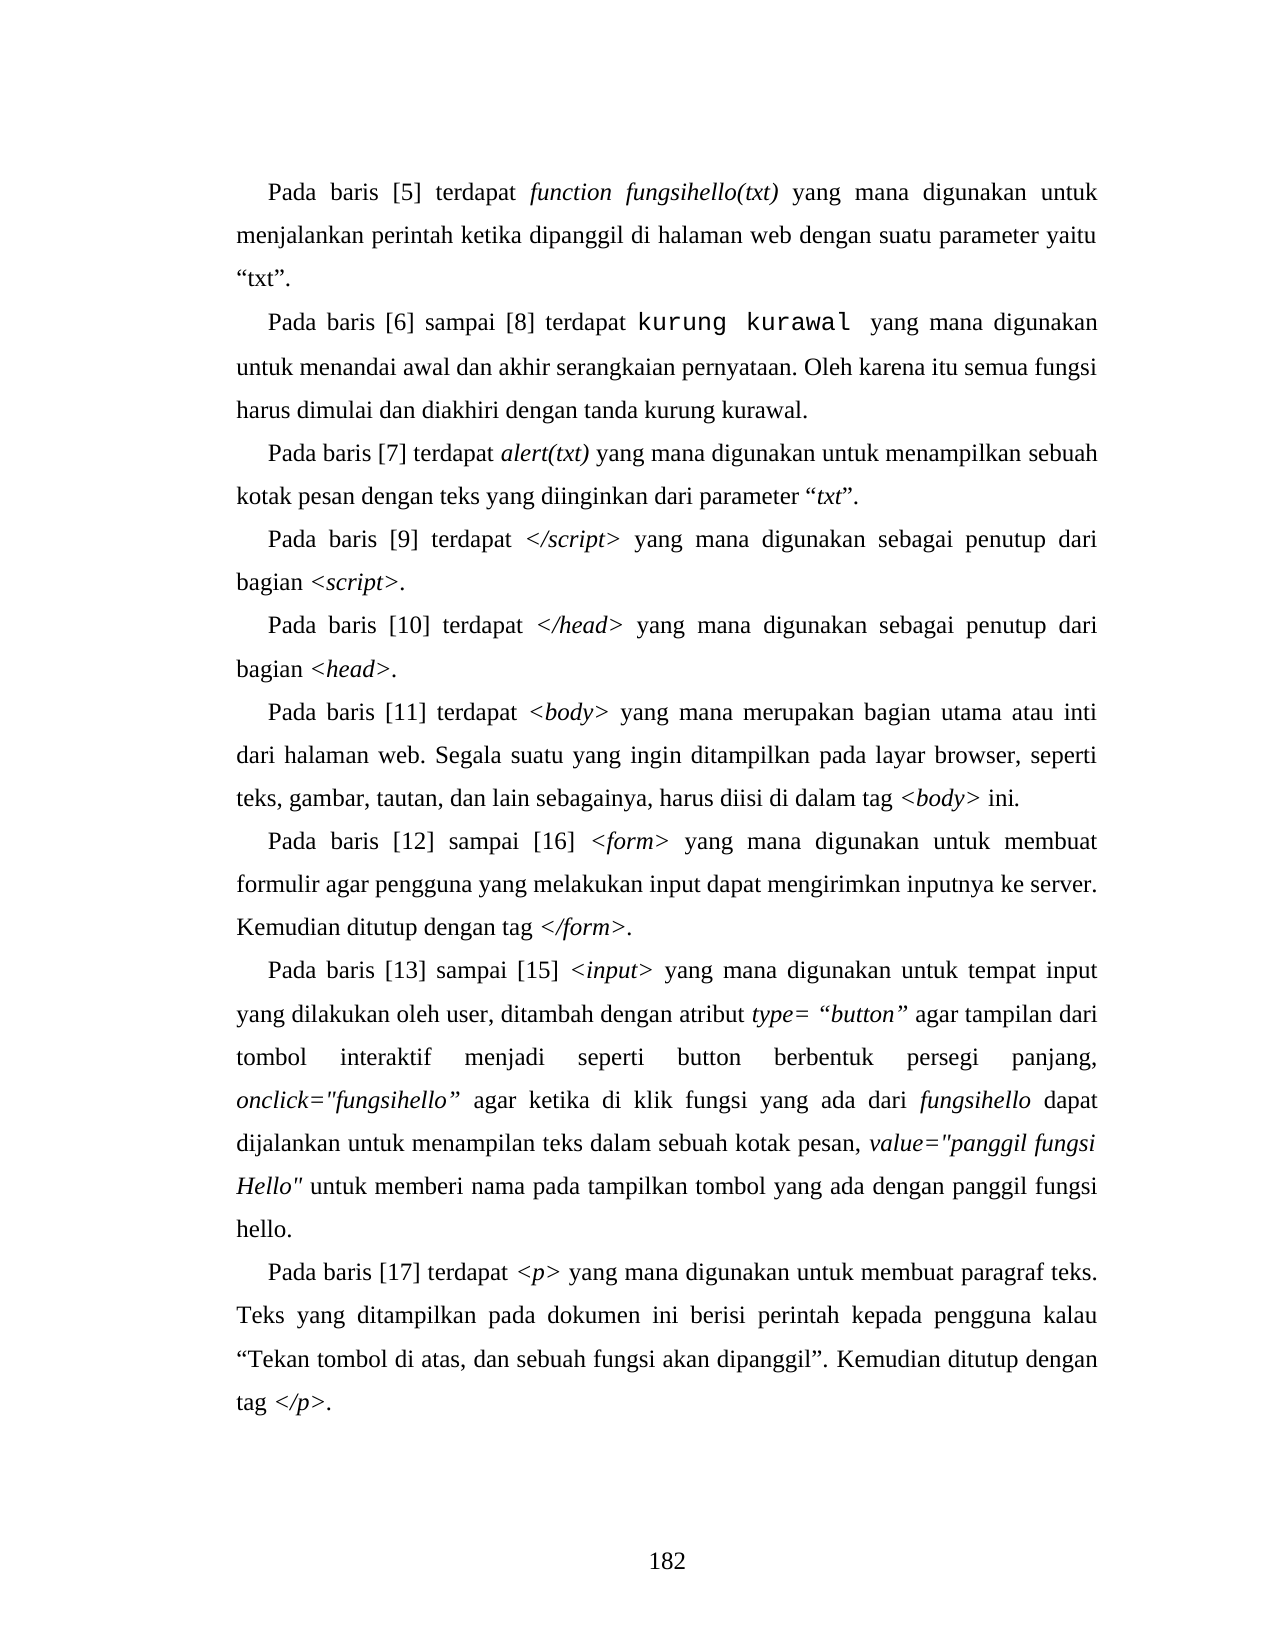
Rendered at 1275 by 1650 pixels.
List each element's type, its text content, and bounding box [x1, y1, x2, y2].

text Pada baris [13] sampai [15] <input> yang mana digunakan untuk tempat input yang dilakukan oleh user, ditambah dengan atribut type= “button” agar tampilan dari tombol interaktif menjadi seperti button berbentuk persegi panjang, onclick="fungsihello” agar ketika di klik fungsi yang ada dari fungsihello dapat dijalankan untuk menampilan teks dalam sebuah kotak pesan, value="panggil fungsi Hello" untuk memberi nama pada tampilkan tombol yang ada dengan panggil fungsi hello. [236, 956, 1098, 1243]
text Pada baris [10] terdapat </head> yang mana digunakan sebagai penutup dari bagian <head>. [236, 611, 1098, 682]
text Pada baris [9] terdapat </script> yang mana digunakan sebagai penutup dari bagian <script>. [236, 524, 1098, 596]
text Pada baris [5] terdapat function fungsihello(txt) yang mana digunakan untuk menjalankan perintah ketika dipanggil di halaman web dengan suatu parameter yaitu “txt”. [236, 177, 1098, 292]
text Pada baris [12] sampai [16] <form> yang mana digunakan untuk membuat formulir agar pengguna yang melakukan input dapat mengirimkan inputnya ke server. Kemudian ditutup dengan tag </form>. [236, 826, 1098, 941]
text Pada baris [7] terdapat alert(txt) yang mana digunakan untuk menampilkan sebuah kotak pesan dengan teks yang diinginkan dari parameter “txt”. [236, 438, 1098, 510]
text Pada baris [17] terdapat <p> yang mana digunakan untuk membuat paragraf teks. Teks yang ditampilkan pada dokumen ini berisi perintah kepada pengguna kalau “Tekan tombol di atas, dan sebuah fungsi akan dipanggil”. Kemudian ditutup dengan tag </p>. [236, 1257, 1098, 1416]
text Pada baris [6] sampai [8] terdapat kurung kurawal yang mana digunakan untuk menandai awal dan akhir serangkaian pernyataan. Oleh karena itu semua fungsi harus dimulai dan diakhiri dengan tanda kurung kurawal. [236, 307, 1098, 424]
text Pada baris [11] terdapat <body> yang mana merupakan bagian utama atau inti dari halaman web. Segala suatu yang ingin ditampilkan pada layar browser, seperti teks, gambar, tautan, dan lain sebagainya, harus diisi di dalam tag <body> ini. [236, 697, 1098, 812]
